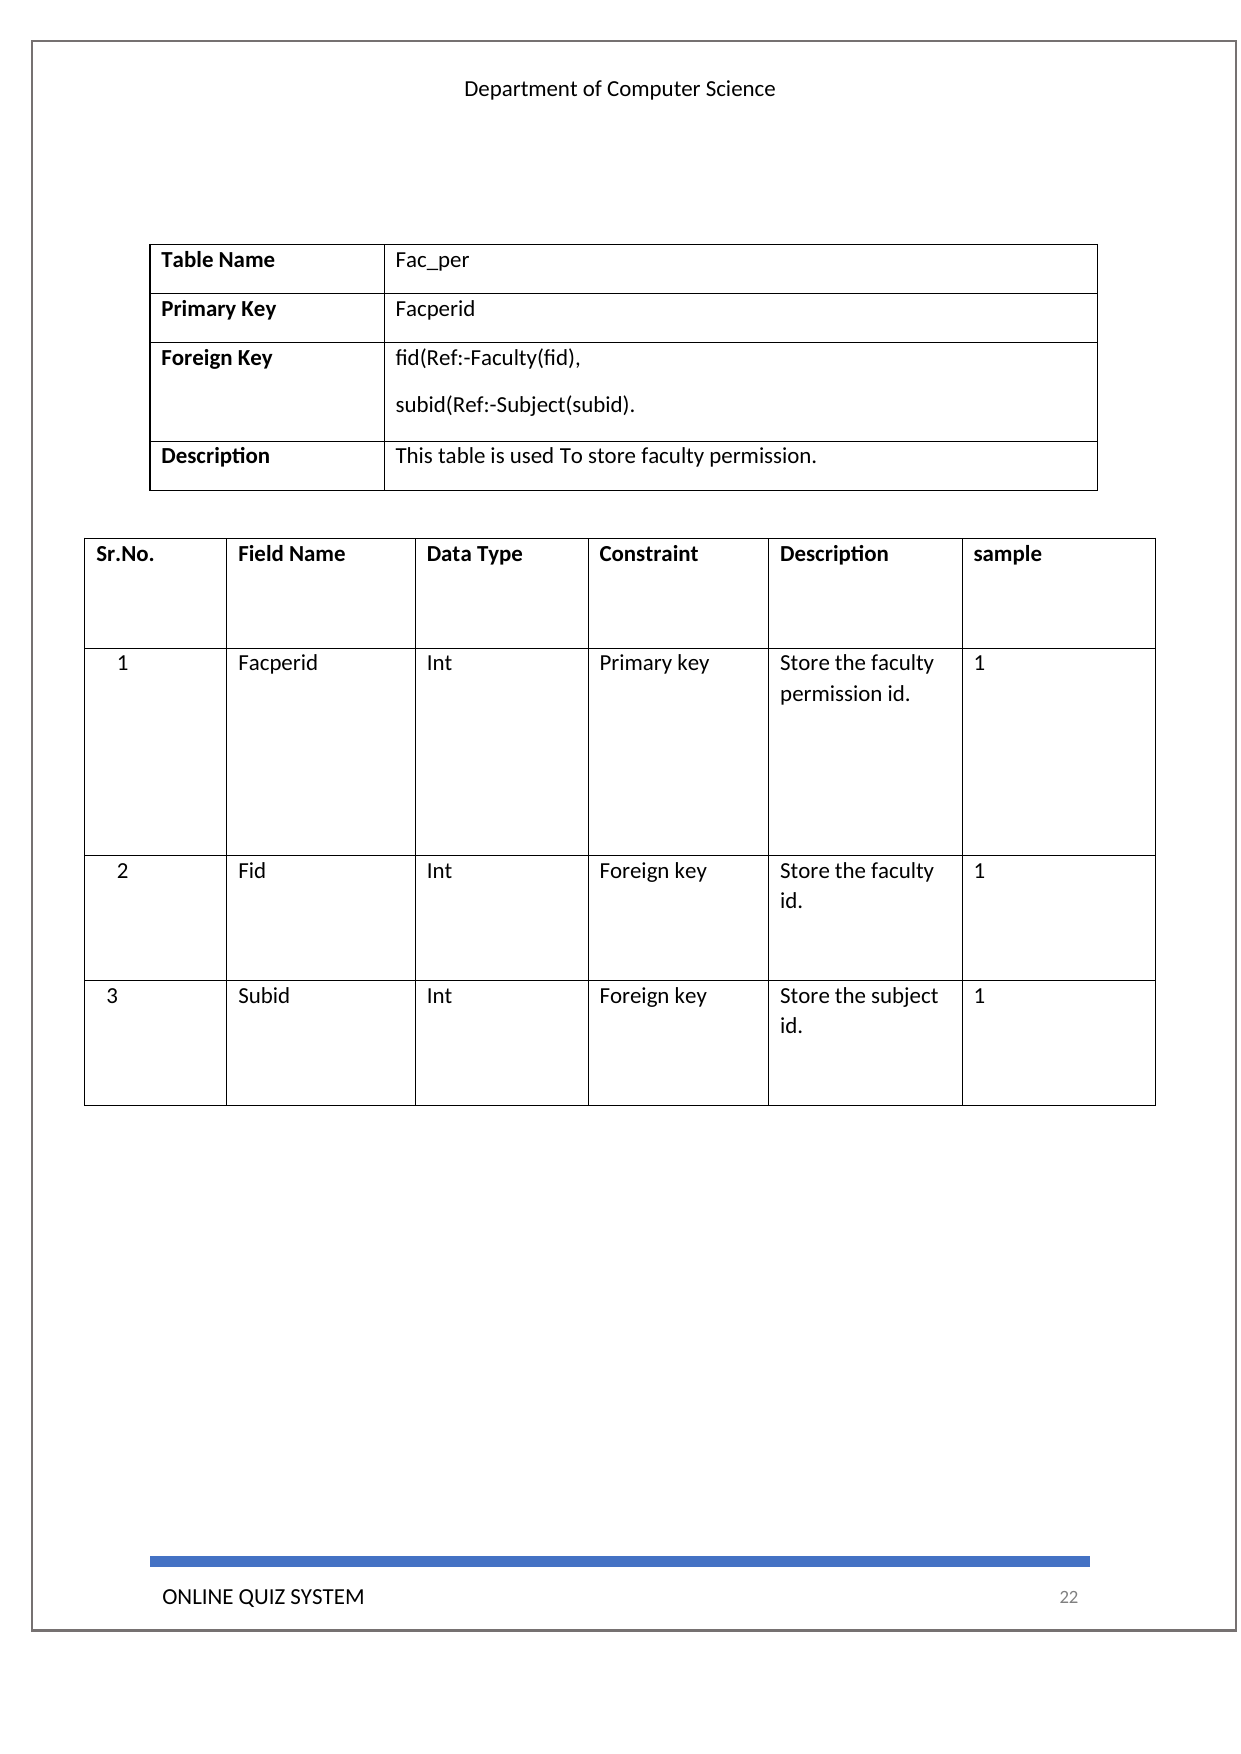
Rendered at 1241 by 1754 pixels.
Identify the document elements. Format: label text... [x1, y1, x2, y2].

table_cell Int [416, 649, 588, 855]
table_cell Description [151, 442, 384, 490]
table_cell Foreign key [589, 856, 768, 980]
table_cell Facperid [385, 294, 1097, 342]
table_cell 1 [963, 856, 1155, 980]
table_cell 3 [85, 981, 226, 1105]
table_header Table Name [151, 245, 384, 293]
table_header Field Name [227, 539, 415, 647]
table_cell Subid [227, 981, 415, 1105]
table_header sample [963, 539, 1155, 647]
table_cell Store the faculty permission id. [769, 649, 962, 855]
table_header Description [769, 539, 962, 647]
table_cell Fid [227, 856, 415, 980]
table_cell 1 [85, 649, 226, 855]
table_cell Primary key [589, 649, 768, 855]
table_cell 1 [963, 981, 1155, 1105]
table_cell Store the faculty id. [769, 856, 962, 980]
table_cell Store the subject id. [769, 981, 962, 1105]
table_cell Int [416, 981, 588, 1105]
table_cell 2 [85, 856, 226, 980]
table_cell Primary Key [151, 294, 384, 342]
table_cell This table is used To store faculty permission. [385, 442, 1097, 490]
table_header Sr.No. [85, 539, 226, 647]
table_header Data Type [416, 539, 588, 647]
table_cell Facperid [227, 649, 415, 855]
table_cell 1 [963, 649, 1155, 855]
table_header Constraint [589, 539, 768, 647]
table_header Fac_per [385, 245, 1097, 293]
table_cell fid(Ref:-Faculty(fid), subid(Ref:-Subject(subid). [385, 343, 1097, 441]
table_cell Foreign Key [151, 343, 384, 441]
table_cell Int [416, 856, 588, 980]
table_cell Foreign key [589, 981, 768, 1105]
